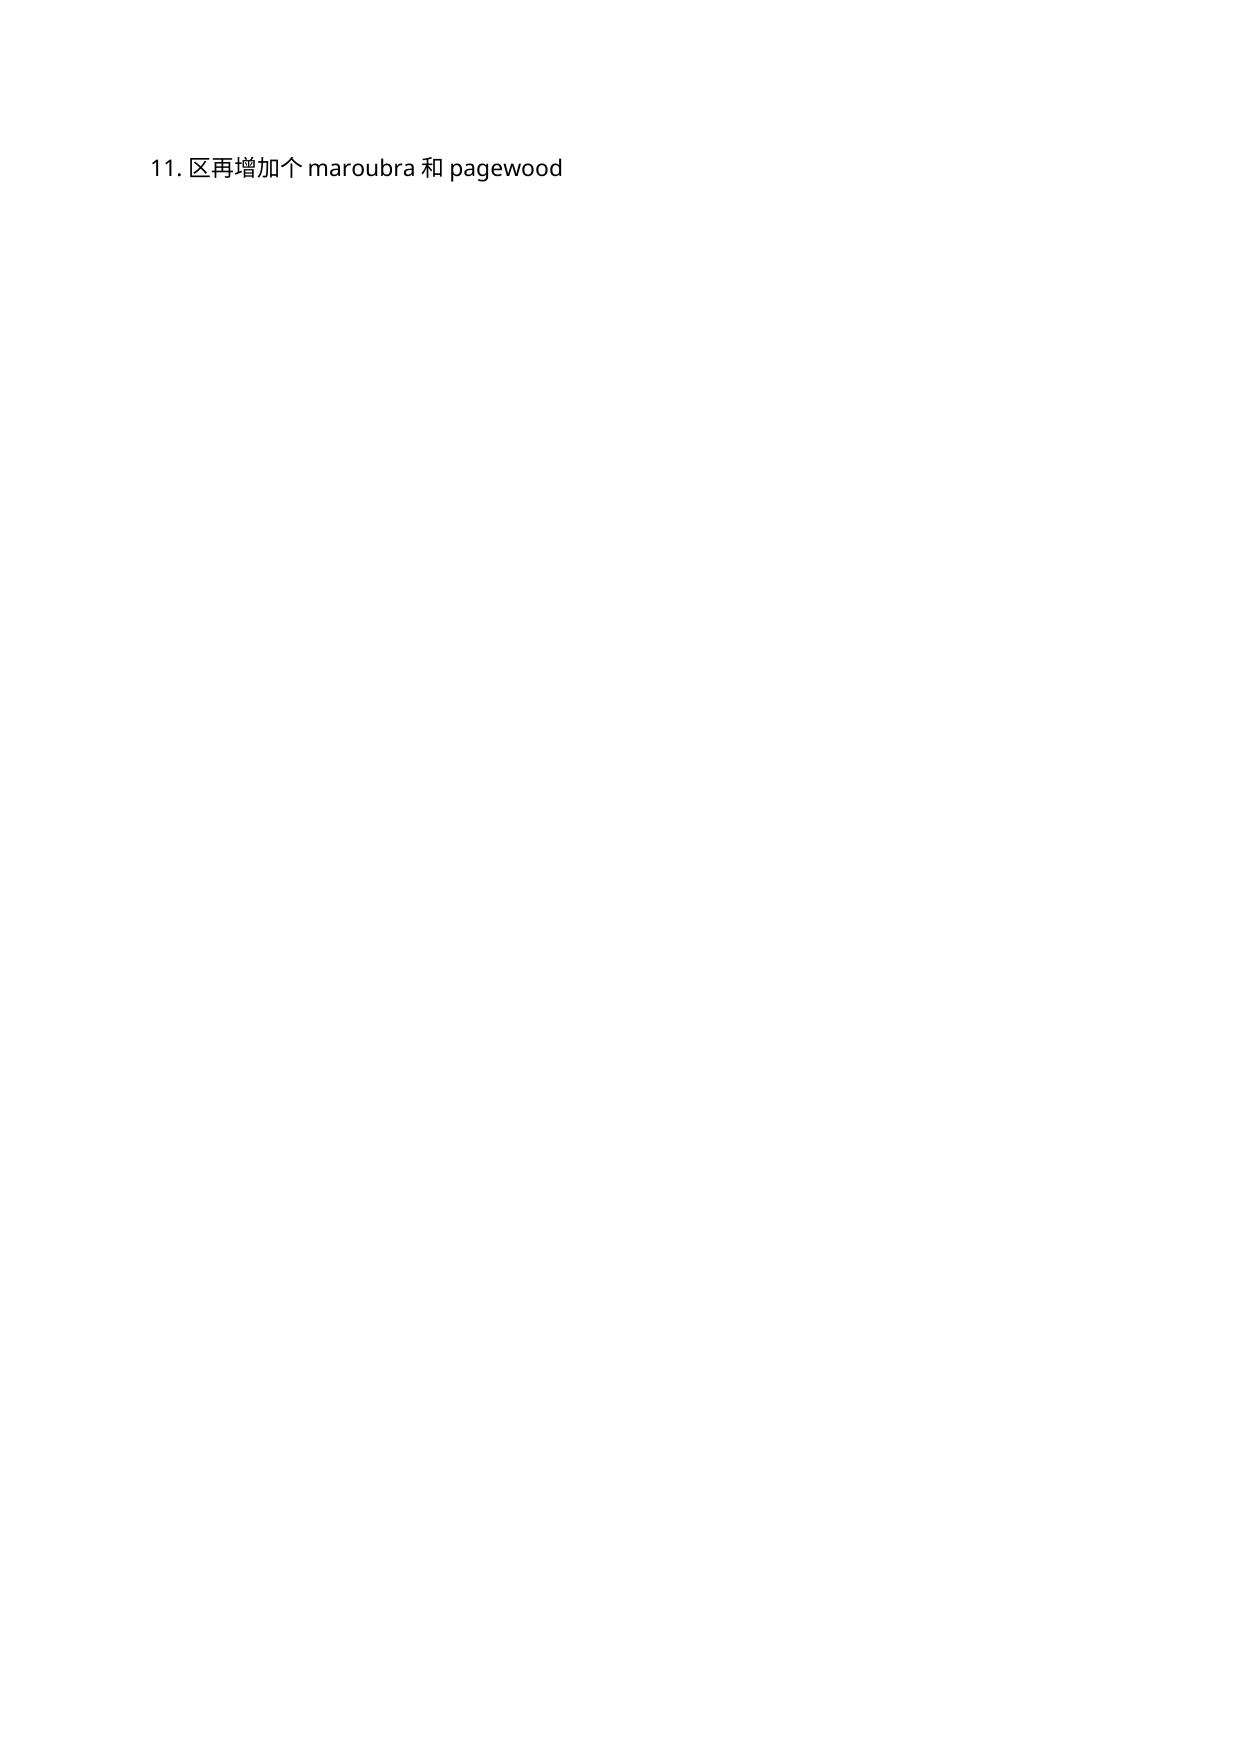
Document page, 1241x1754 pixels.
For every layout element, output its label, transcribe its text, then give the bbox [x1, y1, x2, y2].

text 11. 区再增加个maroubra 和pagewood [150, 150, 1090, 183]
